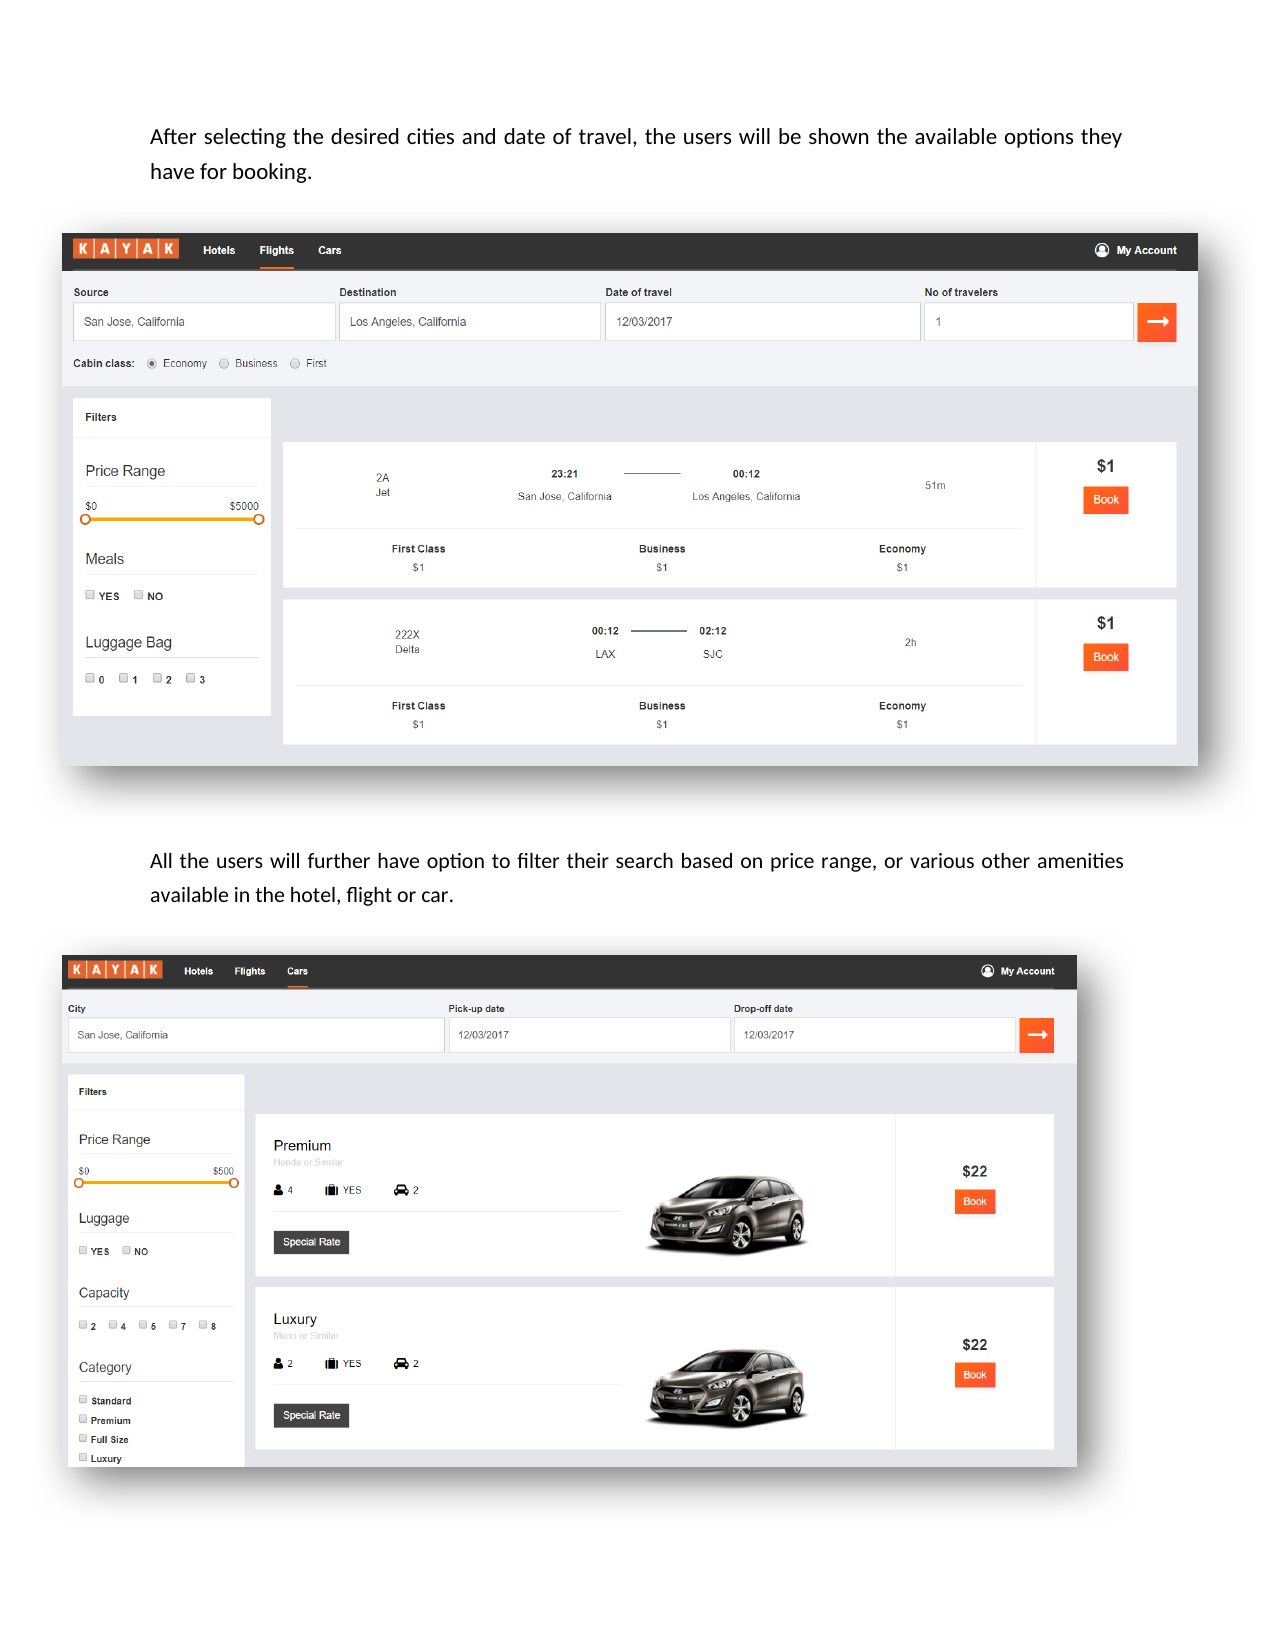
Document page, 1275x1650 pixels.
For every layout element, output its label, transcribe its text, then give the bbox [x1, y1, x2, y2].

picture [62, 955, 1077, 1467]
text After selecting the desired cities and date of travel, the users will be shown the available options they have for booking. [150, 122, 1125, 185]
picture [62, 233, 1198, 766]
text All the users will further have option to filter their search based on price range, or various other amenities available in the hotel, flight or car. [150, 848, 1125, 908]
